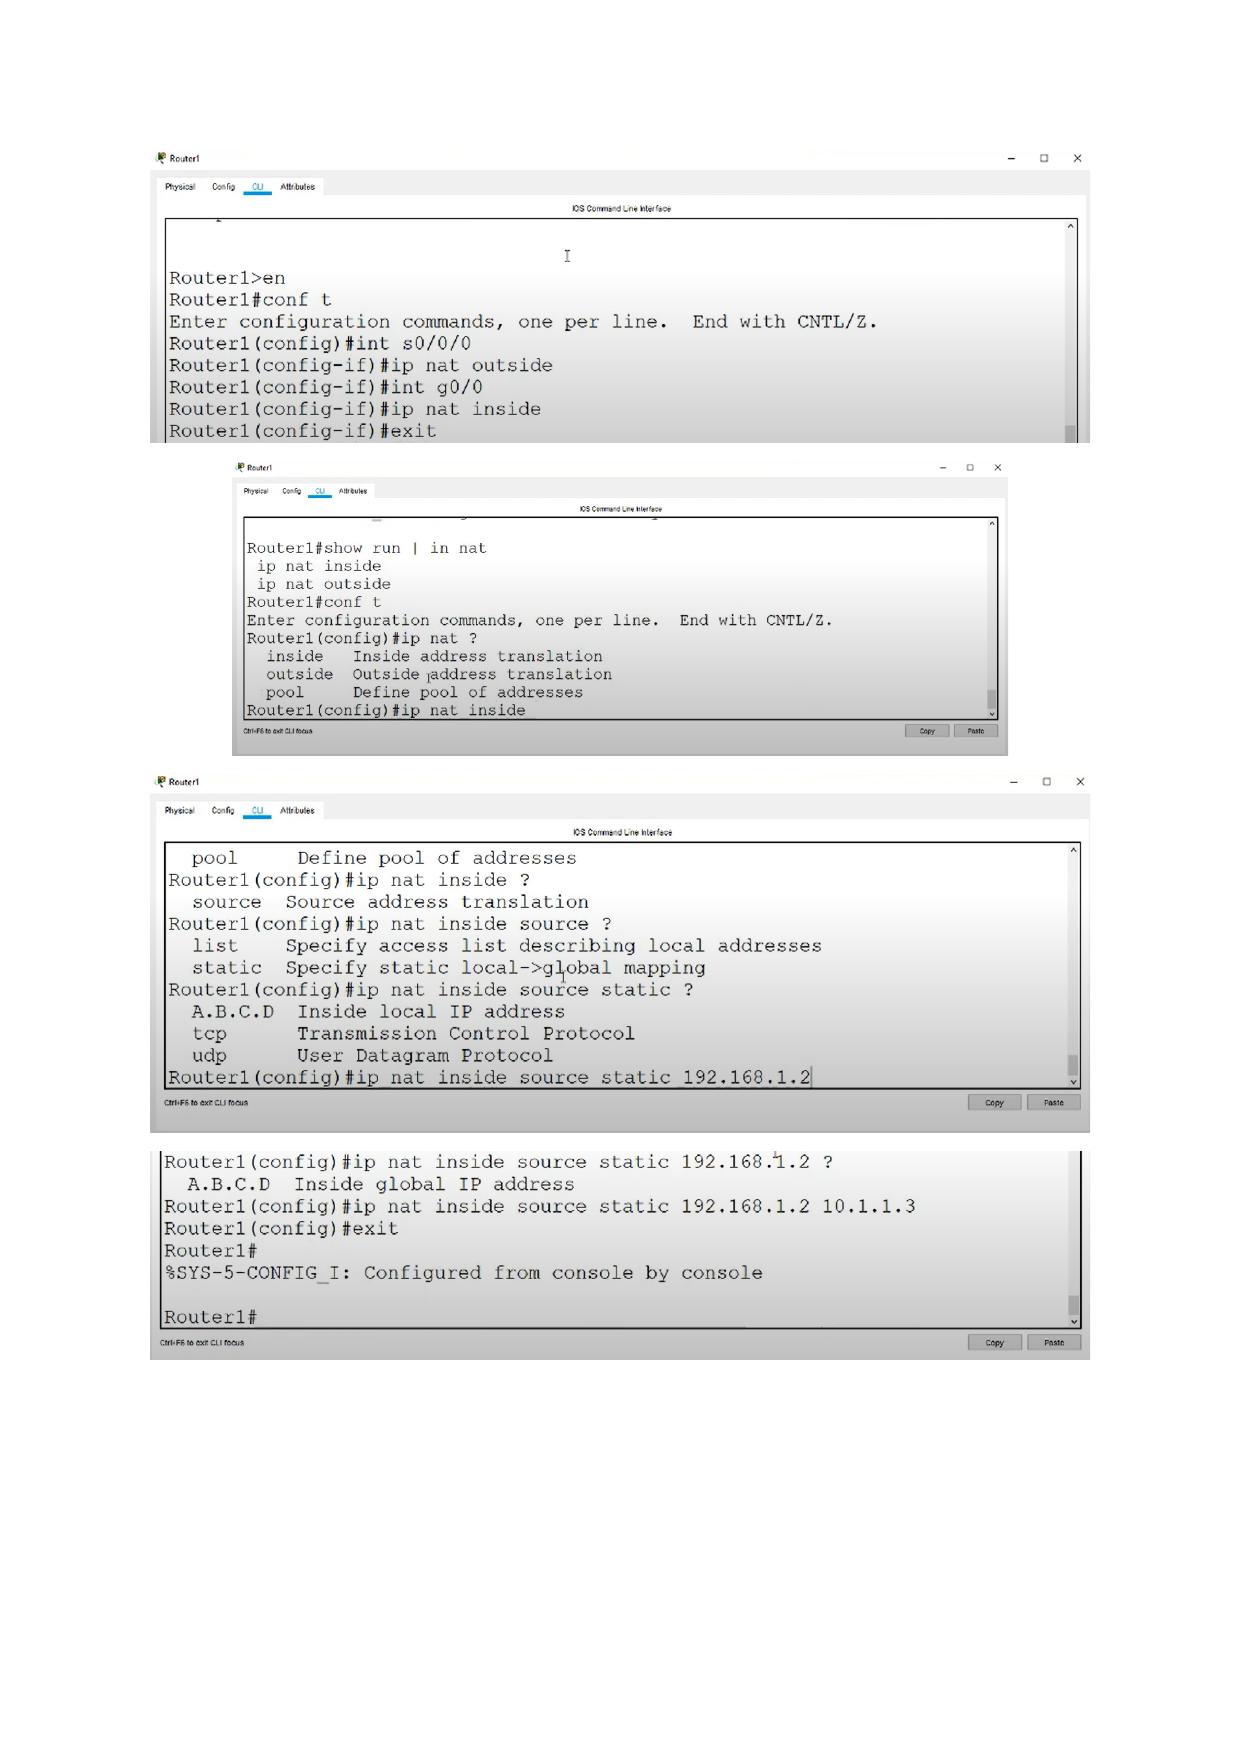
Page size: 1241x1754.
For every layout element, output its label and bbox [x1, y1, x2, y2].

picture [232, 461, 1009, 756]
picture [150, 774, 1091, 1133]
picture [150, 1151, 1091, 1360]
picture [150, 150, 1091, 443]
